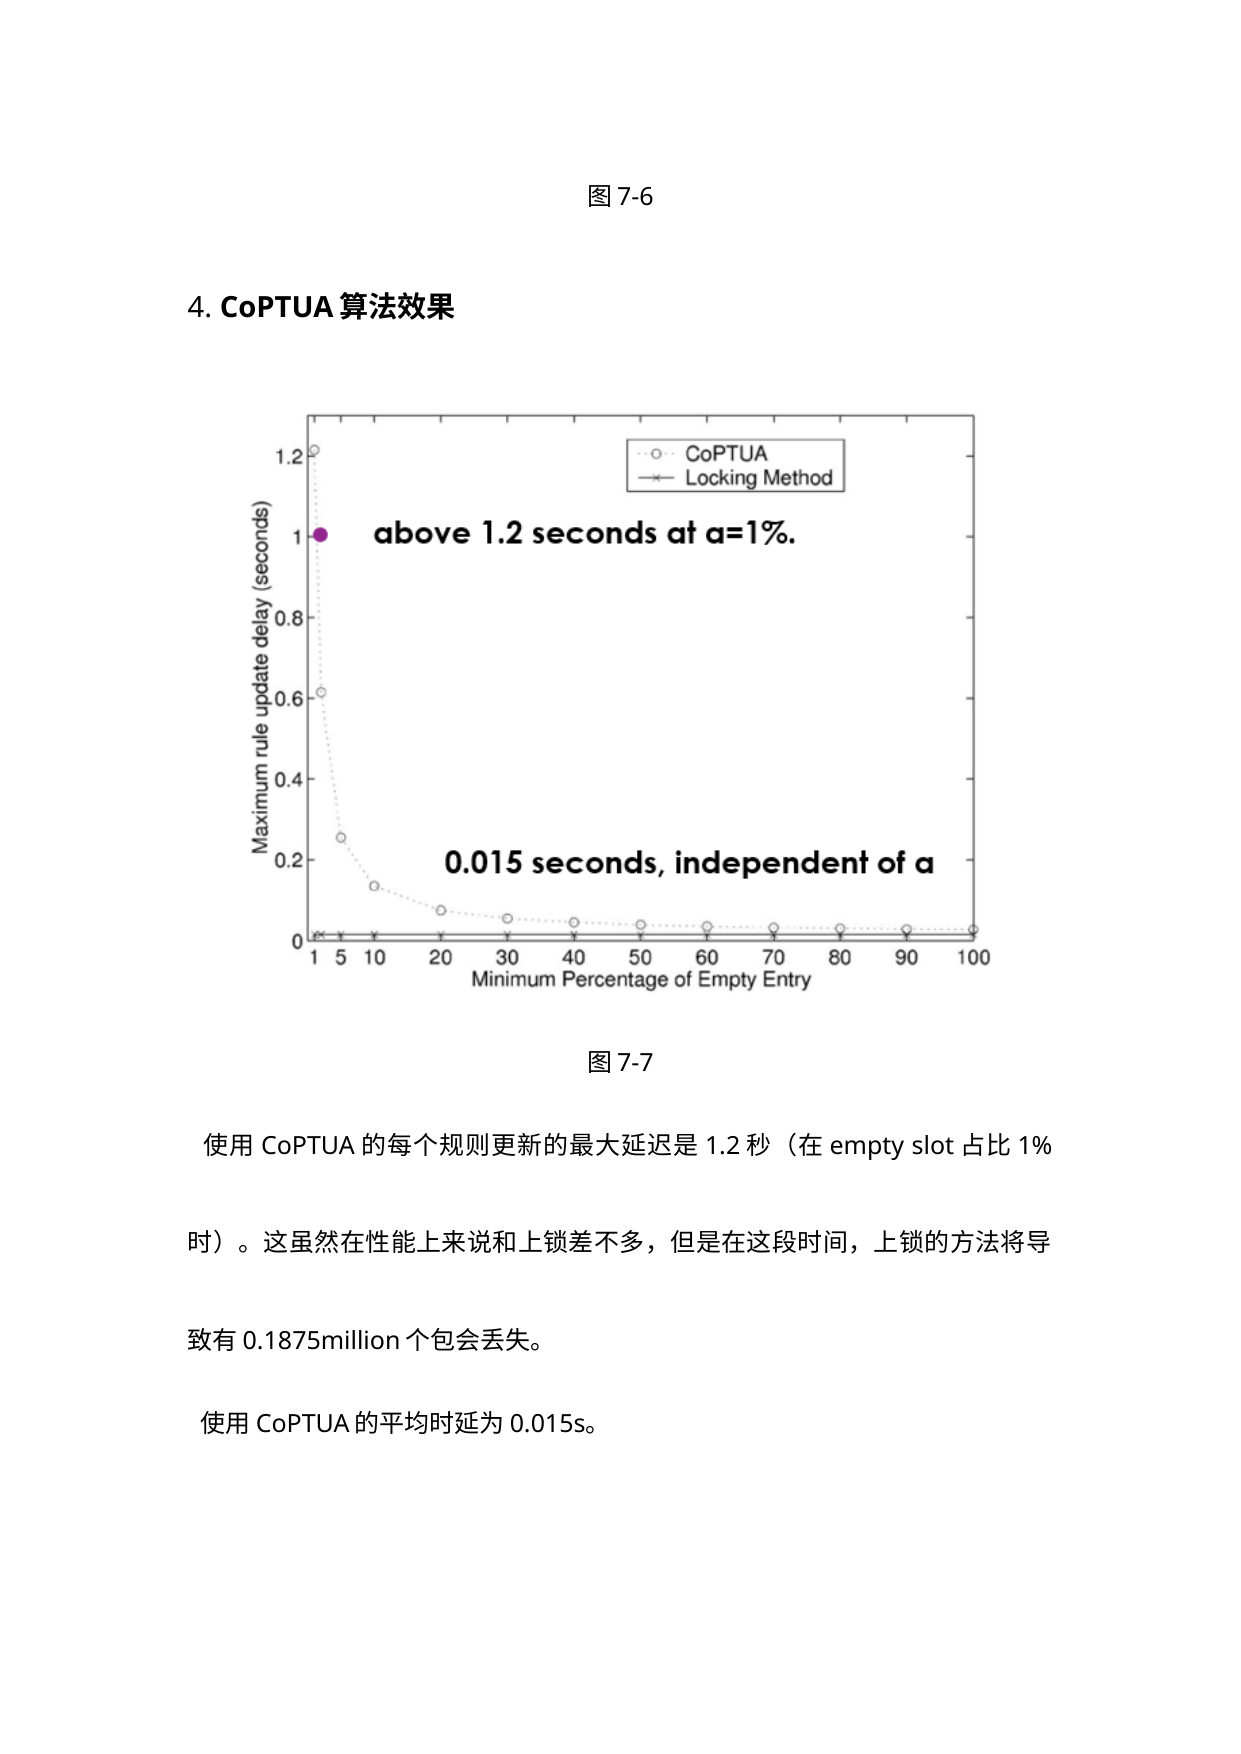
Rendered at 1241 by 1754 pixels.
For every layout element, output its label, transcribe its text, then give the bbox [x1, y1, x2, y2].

text 使用CoPTUA的平均时延为0.015s。 [187, 1389, 1053, 1454]
picture [228, 395, 1013, 1010]
text 图7-7 [187, 1028, 1053, 1093]
text 图7-6 [187, 162, 1053, 227]
subtitle 4. CoPTUA算法效果 [187, 272, 1053, 337]
text 使用CoPTUA的每个规则更新的最大延迟是1.2秒（在empty slot占比1%时）。这虽然在性能上来说和上锁差不多，但是在这段时间，上锁的方法将导致有0.1875million个包会丢失。 [187, 1111, 1053, 1371]
